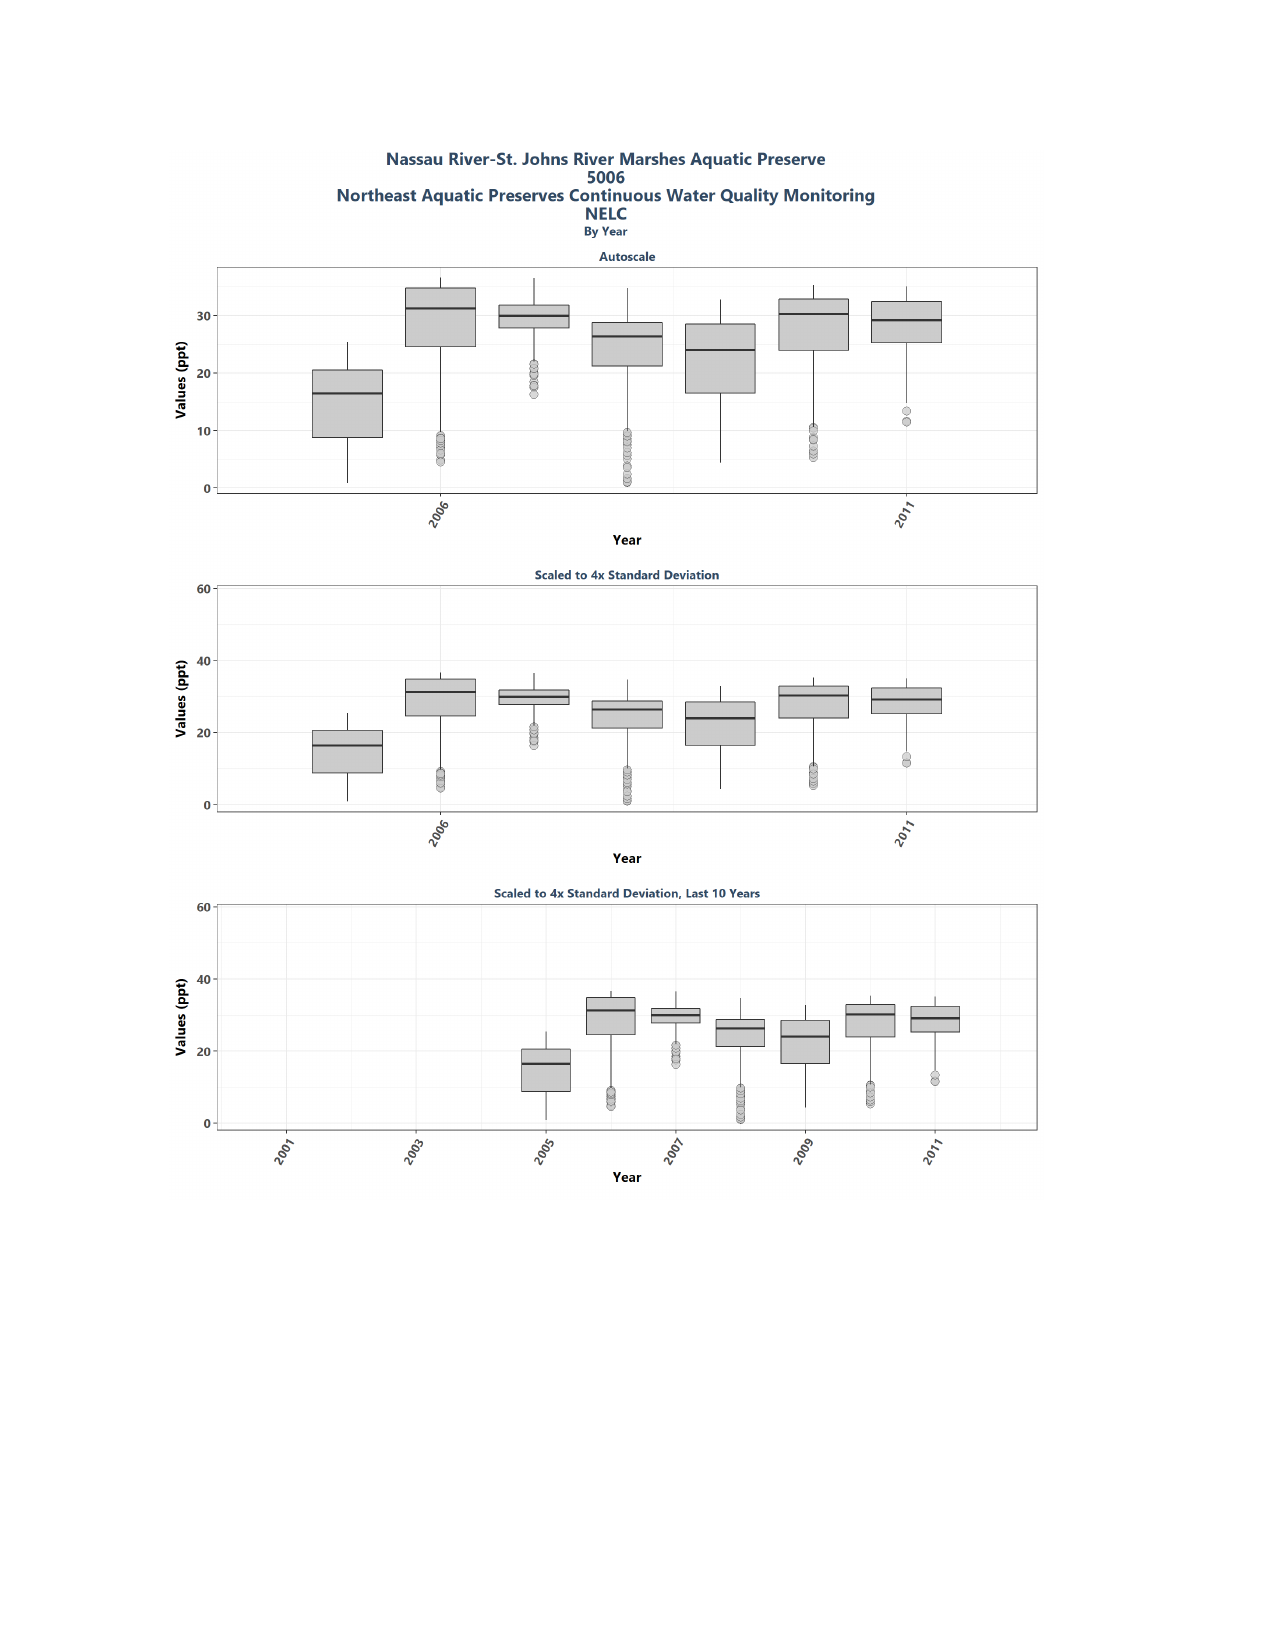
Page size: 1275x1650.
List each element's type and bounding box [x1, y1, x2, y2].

picture [168, 150, 1044, 1200]
